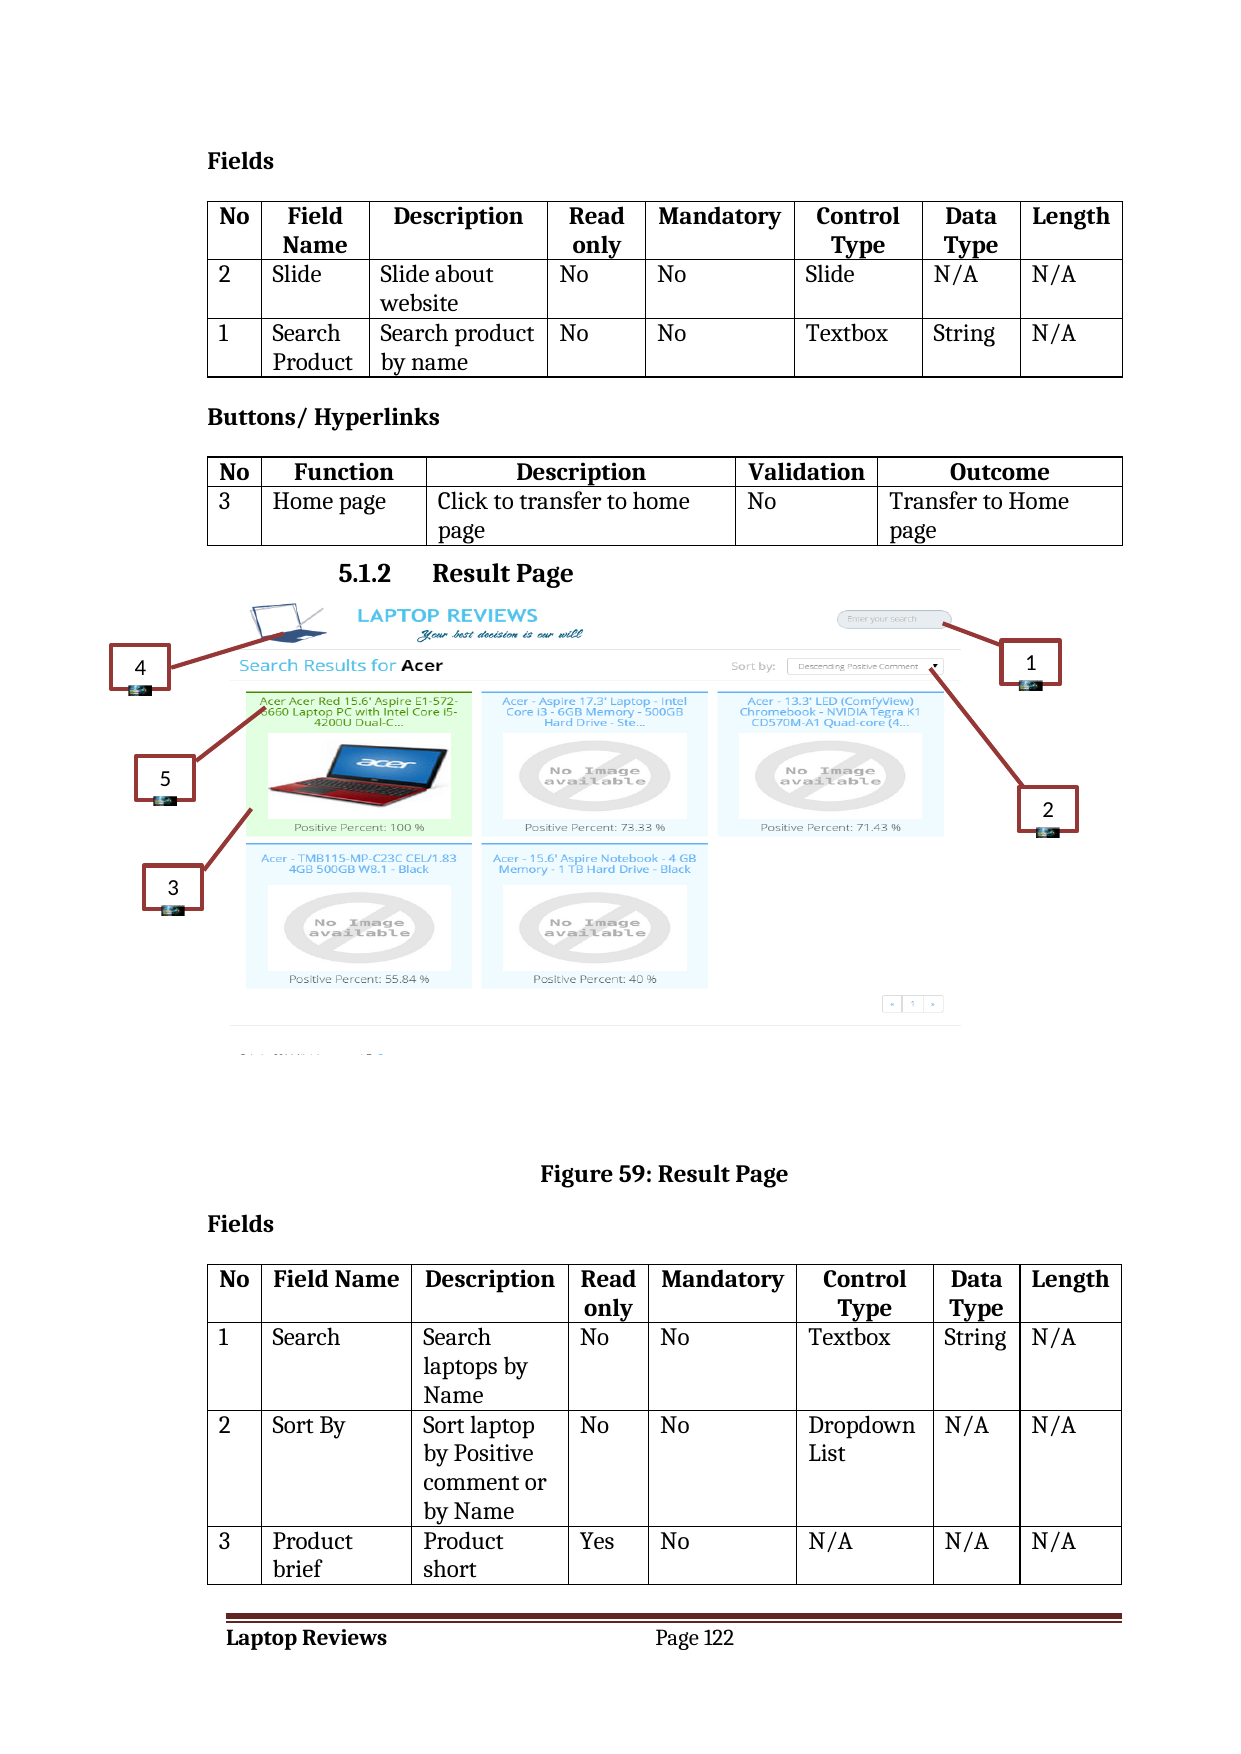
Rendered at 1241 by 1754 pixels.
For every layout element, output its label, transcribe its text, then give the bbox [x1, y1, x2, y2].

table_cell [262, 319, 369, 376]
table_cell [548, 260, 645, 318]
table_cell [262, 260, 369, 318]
picture [207, 597, 1241, 1113]
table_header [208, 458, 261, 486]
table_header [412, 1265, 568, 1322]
subtitle Result Page [338, 558, 1122, 589]
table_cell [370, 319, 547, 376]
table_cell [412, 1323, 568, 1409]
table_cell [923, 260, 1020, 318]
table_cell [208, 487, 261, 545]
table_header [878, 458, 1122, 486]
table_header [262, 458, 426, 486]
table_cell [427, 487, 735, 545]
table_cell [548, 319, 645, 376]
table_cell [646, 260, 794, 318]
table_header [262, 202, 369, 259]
picture [153, 796, 177, 806]
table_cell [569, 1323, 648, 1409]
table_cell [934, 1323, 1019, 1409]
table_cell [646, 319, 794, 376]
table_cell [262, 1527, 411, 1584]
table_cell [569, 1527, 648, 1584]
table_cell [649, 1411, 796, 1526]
picture [128, 685, 152, 696]
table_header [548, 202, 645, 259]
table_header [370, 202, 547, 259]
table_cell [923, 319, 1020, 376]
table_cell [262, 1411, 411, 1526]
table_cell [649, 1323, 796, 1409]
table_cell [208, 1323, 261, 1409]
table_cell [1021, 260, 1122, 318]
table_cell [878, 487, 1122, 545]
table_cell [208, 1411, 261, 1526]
text Fields [207, 147, 1122, 176]
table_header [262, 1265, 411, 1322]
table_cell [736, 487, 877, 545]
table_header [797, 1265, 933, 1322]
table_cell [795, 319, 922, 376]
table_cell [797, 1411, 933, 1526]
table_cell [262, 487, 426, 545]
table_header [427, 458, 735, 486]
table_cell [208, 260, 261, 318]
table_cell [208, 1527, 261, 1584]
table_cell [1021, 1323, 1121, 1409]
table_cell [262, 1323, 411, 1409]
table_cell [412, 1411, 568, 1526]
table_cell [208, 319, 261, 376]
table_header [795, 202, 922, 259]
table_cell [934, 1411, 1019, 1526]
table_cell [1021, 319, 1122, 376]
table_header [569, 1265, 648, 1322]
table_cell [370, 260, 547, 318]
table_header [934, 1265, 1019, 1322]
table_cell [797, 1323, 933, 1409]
text Figure 59: Result Page [207, 1160, 1122, 1189]
picture [161, 905, 185, 916]
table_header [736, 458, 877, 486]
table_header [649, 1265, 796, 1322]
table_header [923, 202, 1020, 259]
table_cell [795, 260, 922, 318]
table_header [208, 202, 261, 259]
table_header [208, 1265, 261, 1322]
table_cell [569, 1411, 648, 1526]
text Buttons/ Hyperlinks [207, 402, 1122, 431]
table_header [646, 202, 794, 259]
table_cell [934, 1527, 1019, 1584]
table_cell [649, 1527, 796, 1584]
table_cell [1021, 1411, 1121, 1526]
text Fields [207, 1210, 1122, 1238]
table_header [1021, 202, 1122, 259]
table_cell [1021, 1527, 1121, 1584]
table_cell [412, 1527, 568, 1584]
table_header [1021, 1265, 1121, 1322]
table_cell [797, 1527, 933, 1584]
